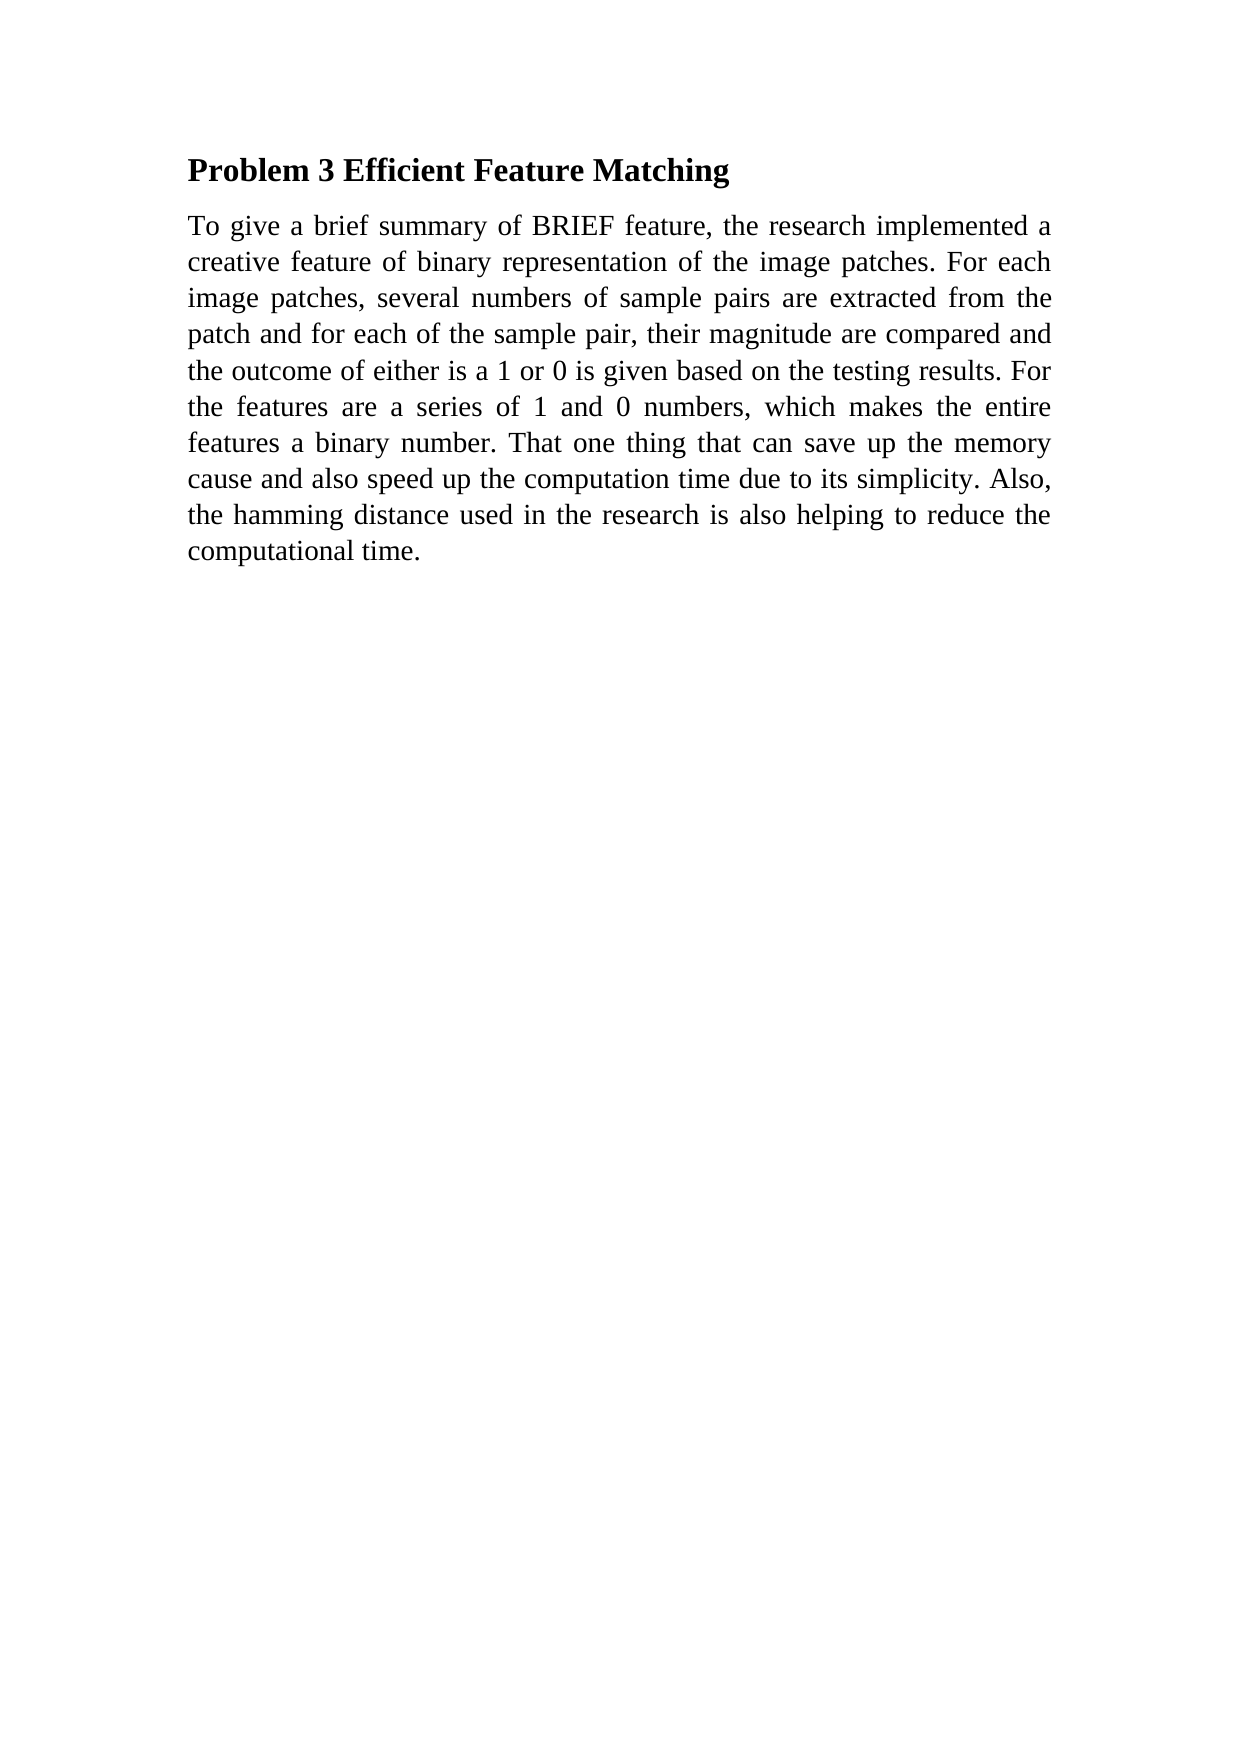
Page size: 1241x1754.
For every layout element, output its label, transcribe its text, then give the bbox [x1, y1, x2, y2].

text Problem 3 Efficient Feature Matching [187, 150, 1053, 188]
text To give a brief summary of BRIEF feature, the research implemented a creative feature of binary representation of the image patches. For each image patches, several numbers of sample pairs are extracted from the patch and for each of the sample pair, their magnitude are compared and the outcome of either is a 1 or 0 is given based on the testing results. For the features are a series of 1 and 0 numbers, which makes the entire features a binary number. That one thing that can save up the memory cause and also speed up the computation time due to its simplicity. Also, the hamming distance used in the research is also helping to reduce the computational time. [187, 208, 1053, 567]
